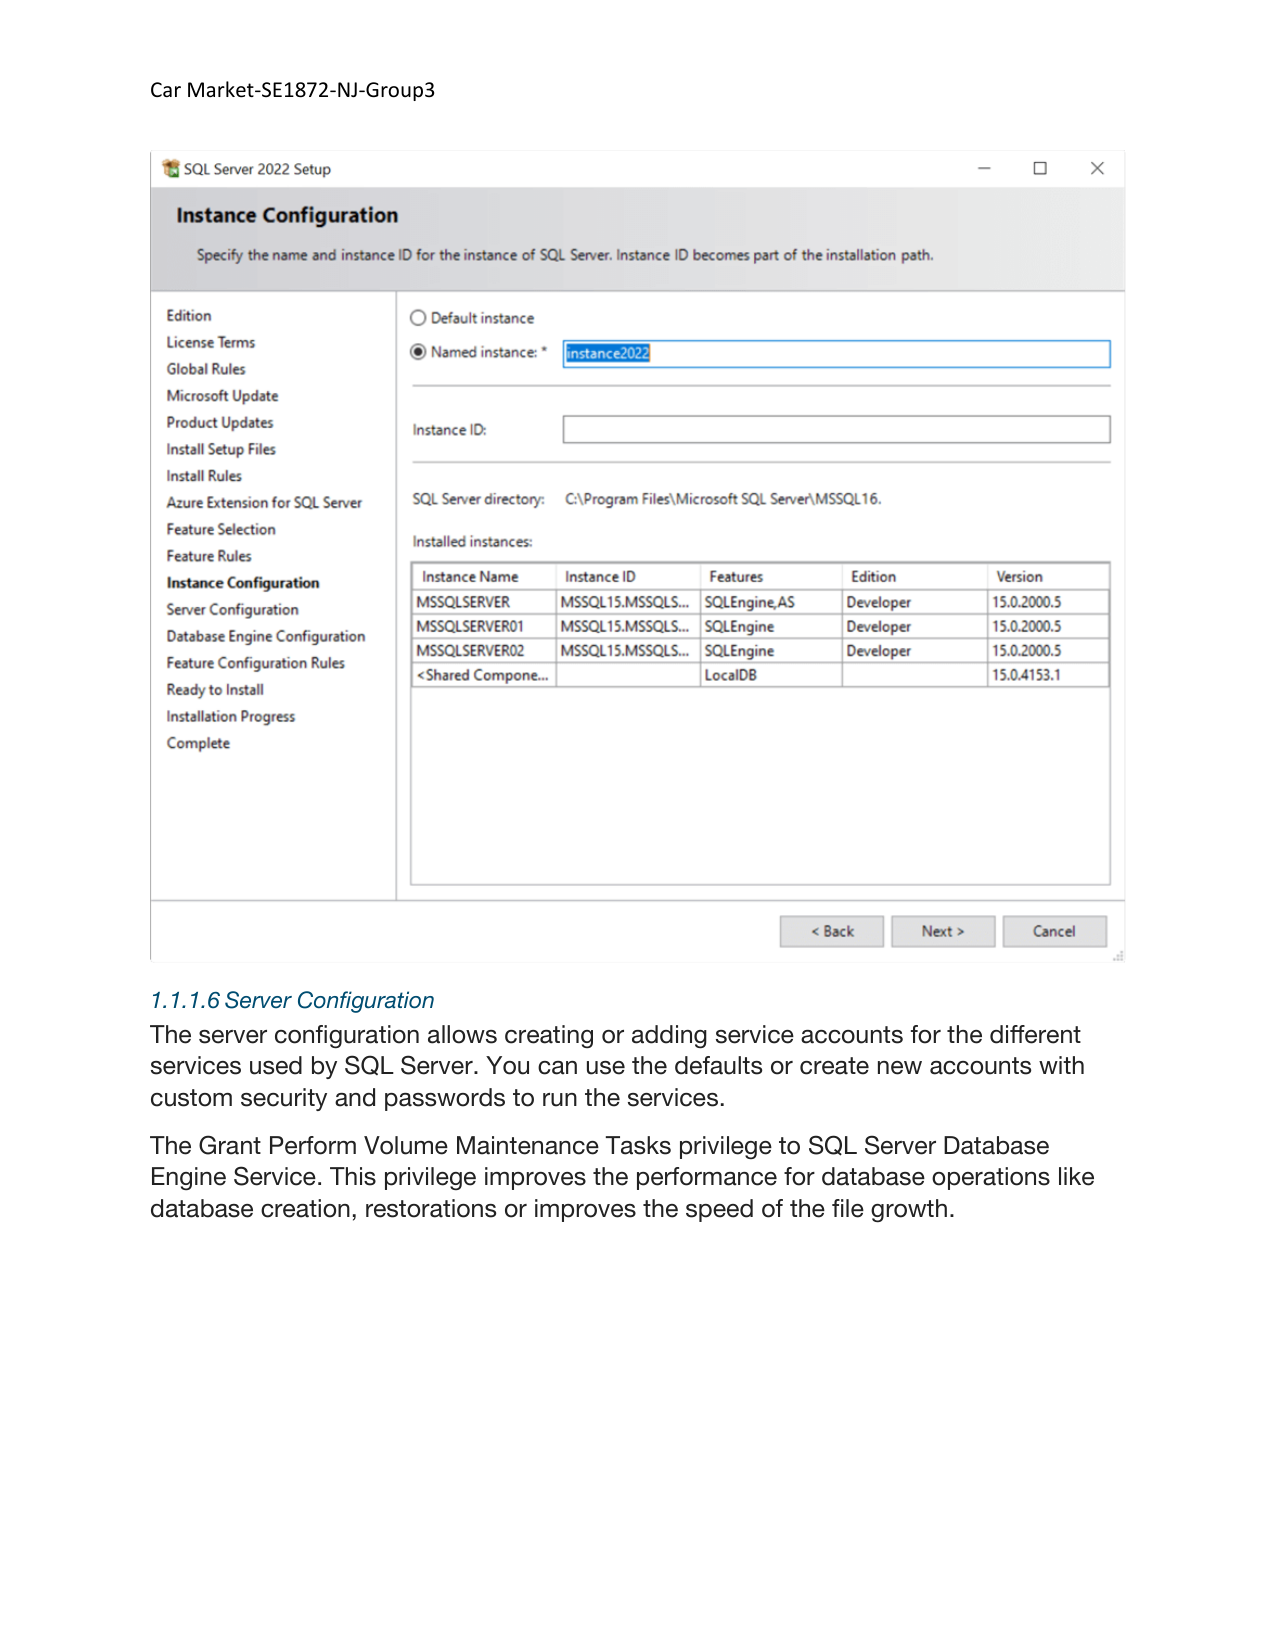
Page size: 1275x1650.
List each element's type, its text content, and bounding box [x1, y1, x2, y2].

subtitle Server Configuration [150, 990, 1125, 1013]
picture [150, 150, 1125, 963]
text The Grant Perform Volume Maintenance Tasks privilege to SQL Server Database Engine Service. This privilege improves the performance for database operations like database creation, restorations or improves the speed of the file growth. [150, 1130, 1125, 1224]
text The server configuration allows creating or adding service accounts for the different services used by SQL Server. You can use the defaults or create new accounts with custom security and passwords to run the services. [150, 1019, 1125, 1113]
